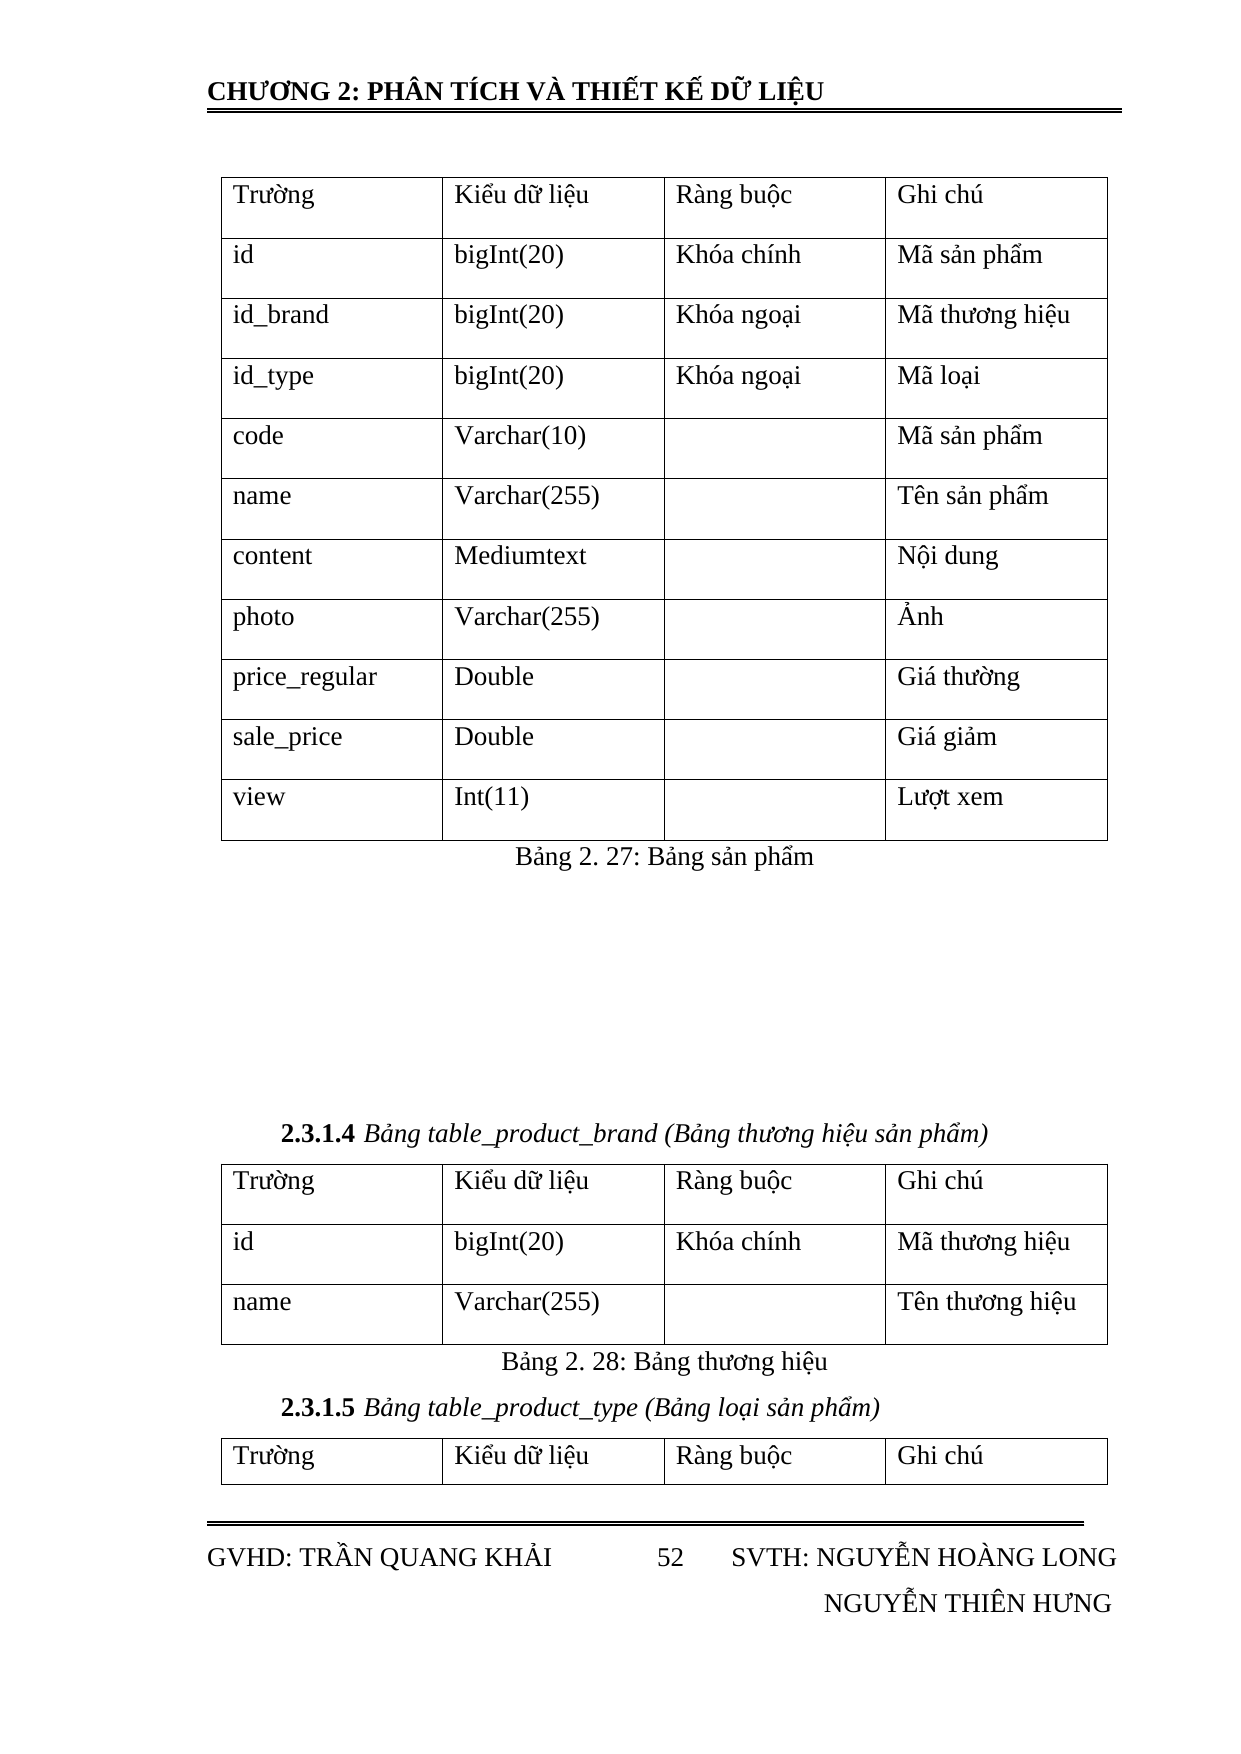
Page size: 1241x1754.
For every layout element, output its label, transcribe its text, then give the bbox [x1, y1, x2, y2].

table_cell Mã thương hiệu [886, 299, 1107, 358]
table_header Ràng buộc [665, 1165, 885, 1224]
table_header Trường [222, 1165, 442, 1224]
table_header Trường [222, 178, 442, 237]
table_cell bigInt(20) [443, 1225, 664, 1284]
table_cell Mã sản phẩm [886, 419, 1107, 478]
table_header Trường [222, 1439, 442, 1484]
table_header Kiểu dữ liệu [443, 178, 664, 237]
table_cell [665, 540, 885, 599]
table_cell Varchar(255) [443, 1285, 664, 1344]
table_cell code [222, 419, 442, 478]
text Bảng 2. 28: Bảng thương hiệu [207, 1345, 1122, 1376]
table_header Ràng buộc [665, 1439, 885, 1484]
table_cell bigInt(20) [443, 239, 664, 298]
table_cell Mediumtext [443, 540, 664, 599]
table_cell Double [443, 720, 664, 779]
table_header Kiểu dữ liệu [443, 1439, 664, 1484]
table_cell Nội dung [886, 540, 1107, 599]
table_header Kiểu dữ liệu [443, 1165, 664, 1224]
table_cell Varchar(10) [443, 419, 664, 478]
table_cell Varchar(255) [443, 479, 664, 538]
table_cell [665, 780, 885, 839]
table_cell Giá giảm [886, 720, 1107, 779]
table_cell Int(11) [443, 780, 664, 839]
table_cell id [222, 239, 442, 298]
list Bảng table_product_type (Bảng loại sản phẩm) [281, 1391, 1122, 1422]
table_cell Mã thương hiệu [886, 1225, 1107, 1284]
table_header Ghi chú [886, 1439, 1107, 1484]
table_cell id_type [222, 359, 442, 418]
table_header Ghi chú [886, 178, 1107, 237]
table_cell Mã sản phẩm [886, 239, 1107, 298]
table_cell Giá thường [886, 660, 1107, 719]
table_cell Lượt xem [886, 780, 1107, 839]
table_cell [665, 720, 885, 779]
table_cell Tên thương hiệu [886, 1285, 1107, 1344]
table_header Ghi chú [886, 1165, 1107, 1224]
table_cell Double [443, 660, 664, 719]
table_cell Khóa ngoại [665, 359, 885, 418]
table_cell view [222, 780, 442, 839]
table_cell [665, 600, 885, 659]
table_cell Khóa ngoại [665, 299, 885, 358]
table_cell bigInt(20) [443, 299, 664, 358]
table_cell bigInt(20) [443, 359, 664, 418]
list Bảng table_product_brand (Bảng thương hiệu sản phẩm) [281, 1117, 1122, 1148]
table_cell id [222, 1225, 442, 1284]
table_cell id_brand [222, 299, 442, 358]
table_cell Khóa chính [665, 239, 885, 298]
table_cell price_regular [222, 660, 442, 719]
table_cell Khóa chính [665, 1225, 885, 1284]
table_cell [665, 419, 885, 478]
table_cell name [222, 479, 442, 538]
table_cell [665, 660, 885, 719]
table_cell Varchar(255) [443, 600, 664, 659]
text Bảng 2. 27: Bảng sản phẩm [207, 841, 1122, 872]
table_cell Ảnh [886, 600, 1107, 659]
table_cell name [222, 1285, 442, 1344]
table_cell Tên sản phẩm [886, 479, 1107, 538]
table_header Ràng buộc [665, 178, 885, 237]
table_cell [665, 479, 885, 538]
table_cell photo [222, 600, 442, 659]
table_cell [665, 1285, 885, 1344]
table_cell Mã loại [886, 359, 1107, 418]
table_cell sale_price [222, 720, 442, 779]
table_cell content [222, 540, 442, 599]
